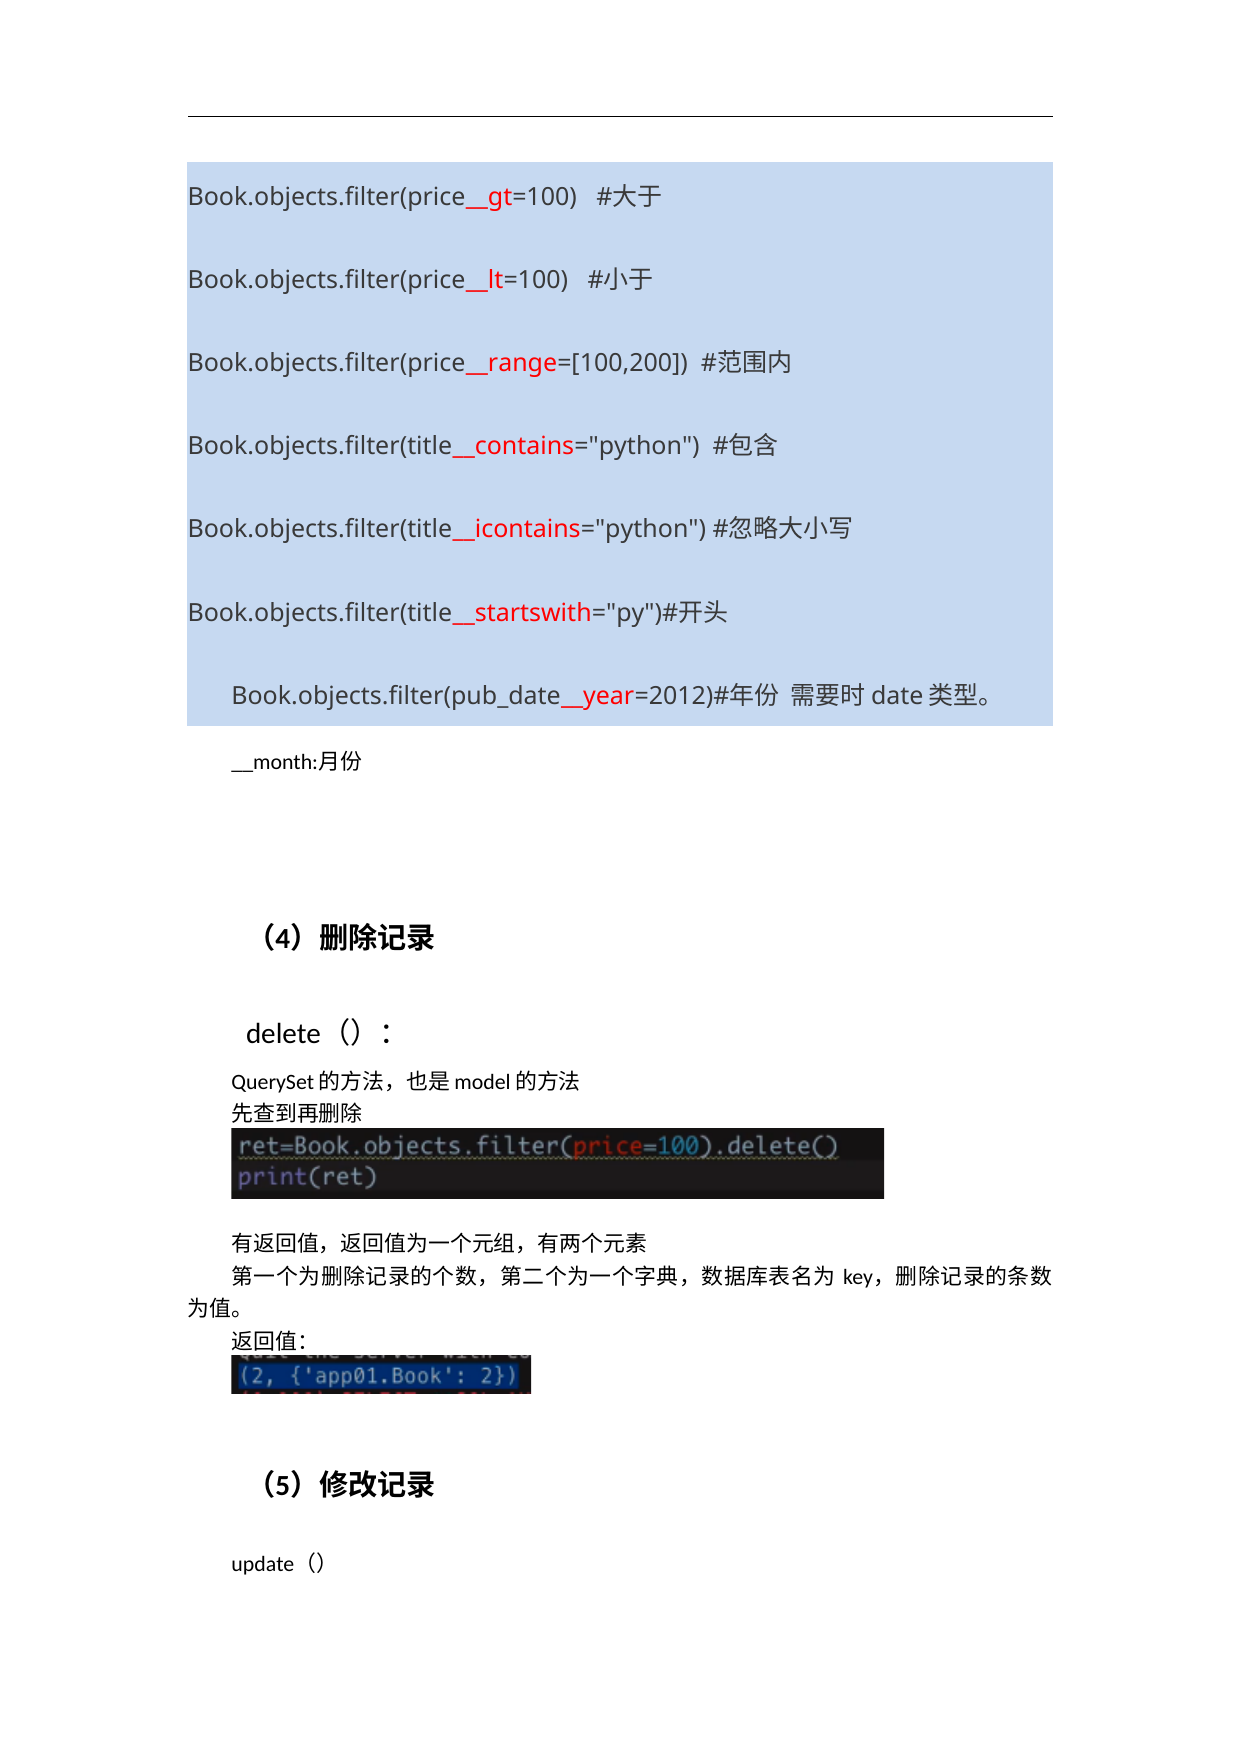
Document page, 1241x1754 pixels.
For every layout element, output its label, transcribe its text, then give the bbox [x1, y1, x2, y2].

text 有返回值，返回值为一个元组，有两个元素 [187, 1226, 1053, 1258]
text Book.objects.filter(title__contains="python") #包含 [187, 411, 1053, 476]
picture [231, 1128, 885, 1199]
text Book.objects.filter(title__icontains="python") #忽略大小写 [187, 494, 1053, 559]
text Book.objects.filter(title__startswith="py")#开头 [187, 578, 1053, 643]
subtitle （5）修改记录 [187, 1450, 1053, 1515]
text 返回值： [187, 1323, 1053, 1356]
text Book.objects.filter(price__gt=100) #大于 [187, 162, 1053, 227]
text update（） [187, 1545, 1053, 1578]
text delete（）： [187, 998, 1053, 1063]
subtitle （4）删除记录 [187, 903, 1053, 968]
text Book.objects.filter(pub_date__year=2012)#年份 需要时date类型。 [187, 661, 1053, 726]
text QuerySet的方法，也是model的方法 [187, 1063, 1053, 1096]
text 第一个为删除记录的个数，第二个为一个字典，数据库表名为key，删除记录的条数为值。 [187, 1258, 1053, 1323]
text __month:月份 [187, 744, 1053, 776]
text Book.objects.filter(price__lt=100) #小于 [187, 245, 1053, 310]
text 先查到再删除 [187, 1096, 1053, 1128]
text Book.objects.filter(price__range=[100,200]) #范围内 [187, 328, 1053, 393]
picture [231, 1355, 532, 1394]
